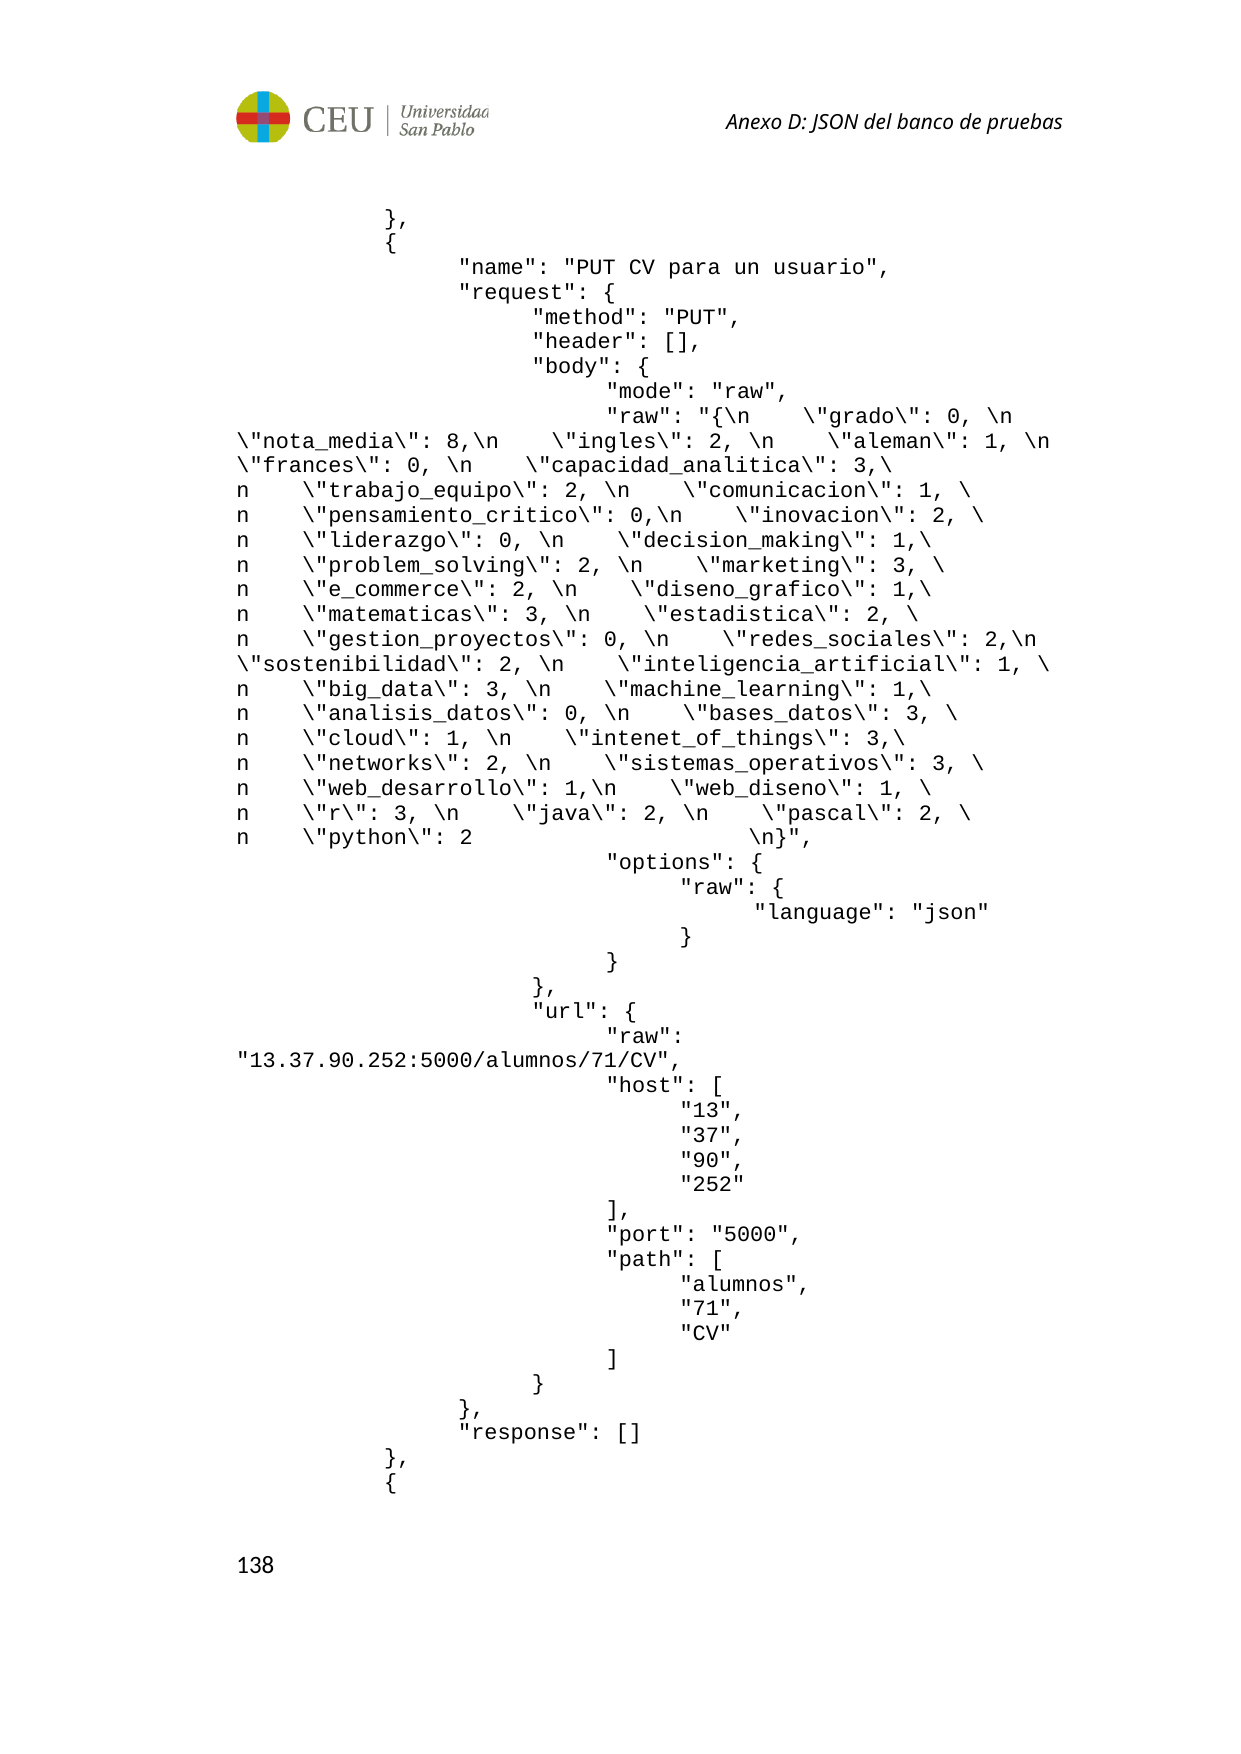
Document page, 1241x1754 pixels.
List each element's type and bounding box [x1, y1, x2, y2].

picture [235, 89, 489, 143]
